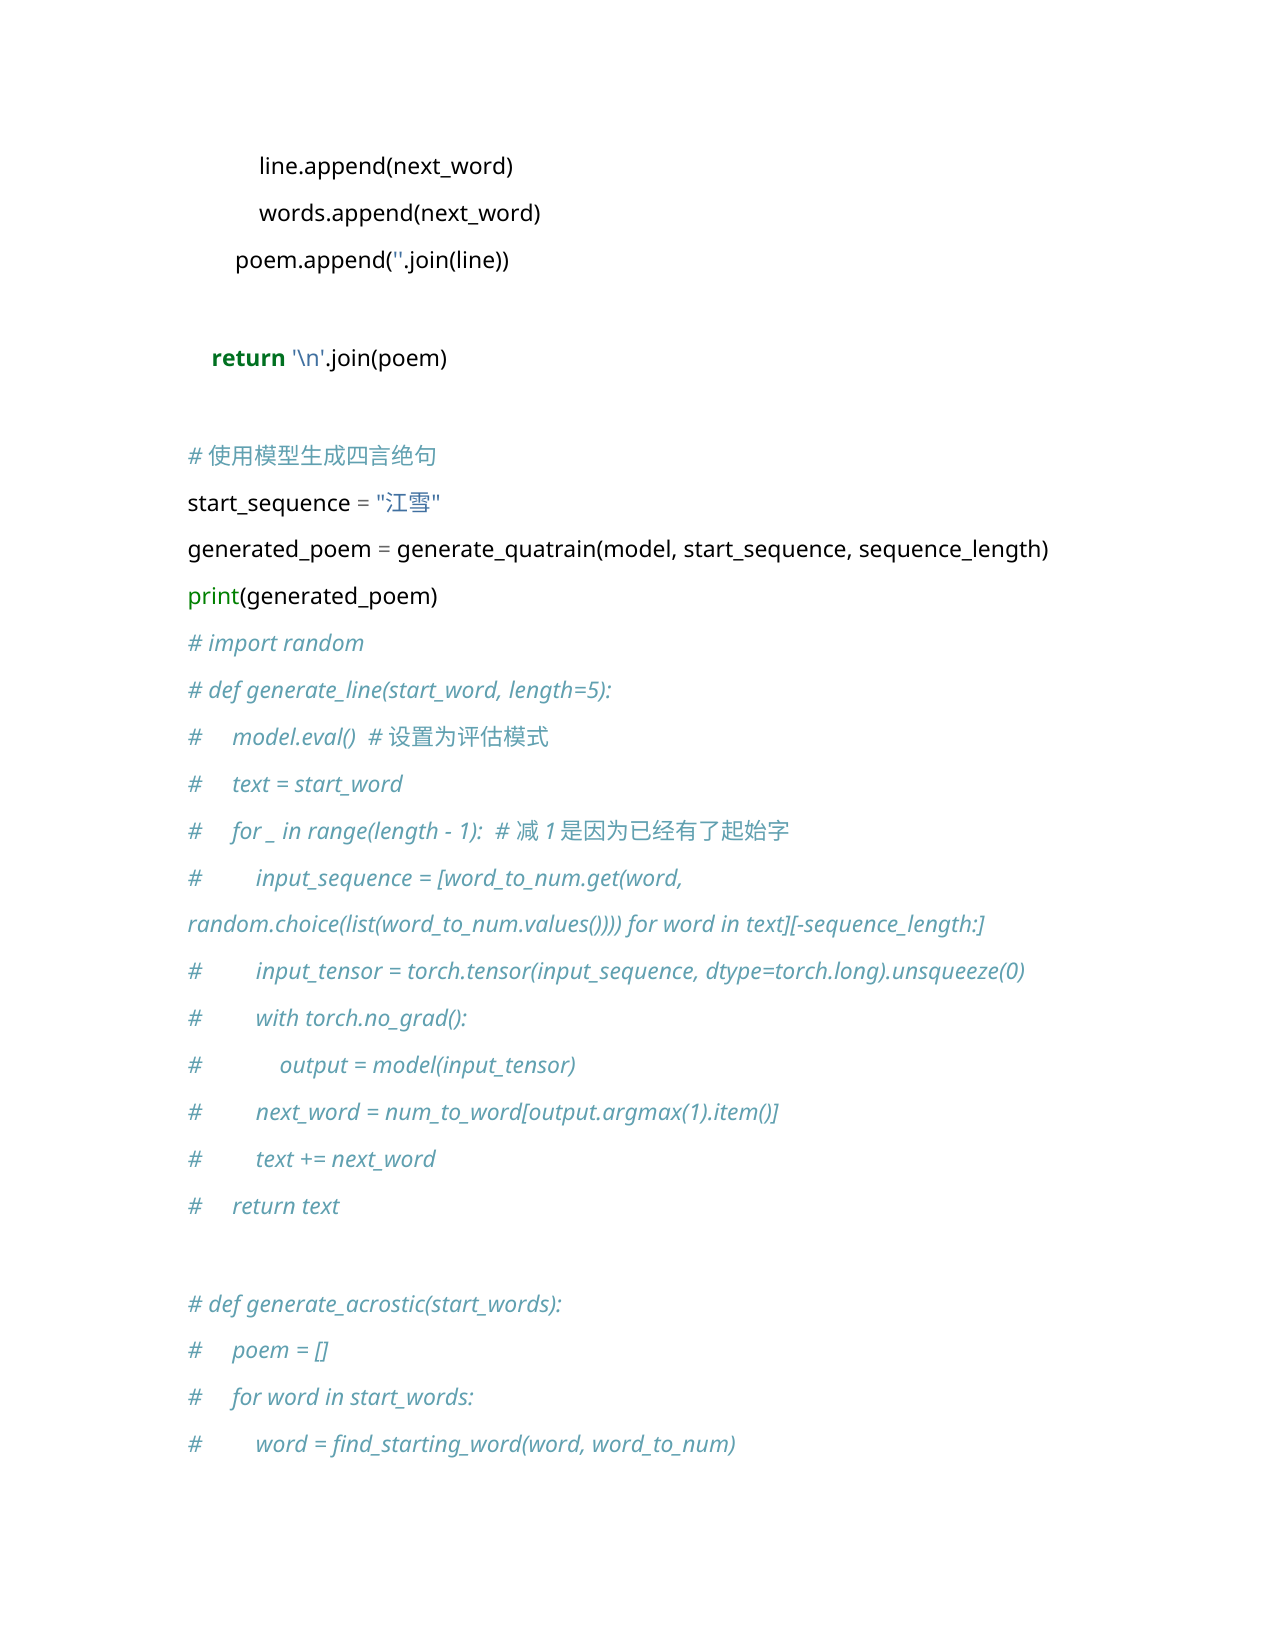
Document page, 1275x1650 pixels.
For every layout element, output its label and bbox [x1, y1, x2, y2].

text [187, 150, 1087, 1459]
